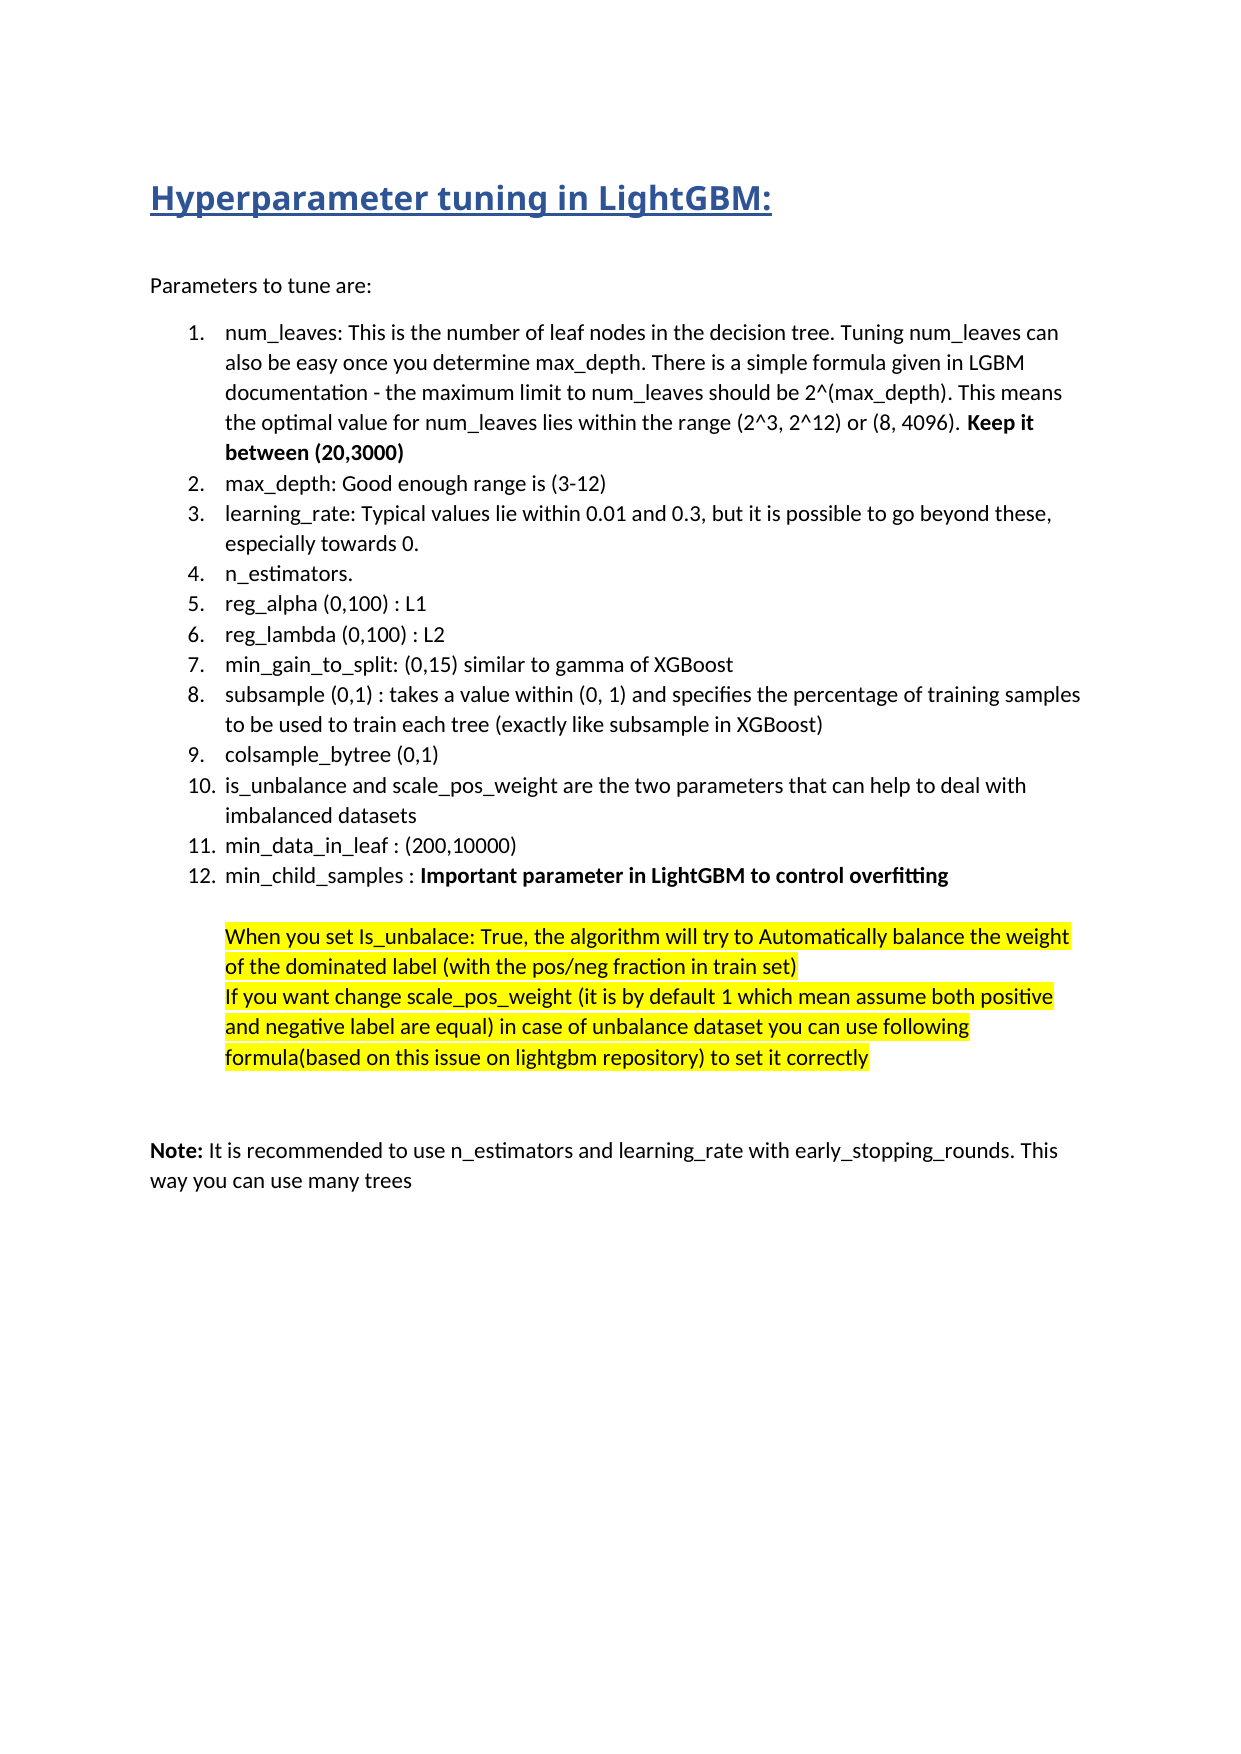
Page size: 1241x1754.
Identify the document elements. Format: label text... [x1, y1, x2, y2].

list min_data_in_leaf : (200,10000) [187, 831, 1090, 859]
list If you want change scale_pos_weight (it is by default 1 which mean assume both positive and negative label are equal) in case of unbalance dataset you can use following formula(based on this issue on lightgbm repository) to set it correctly [225, 982, 1090, 1071]
list num_leaves: This is the number of leaf nodes in the decision tree. Tuning num_leaves can also be easy once you determine max_depth. There is a simple formula given in LGBM documentation - the maximum limit to num_leaves should be 2^(max_depth). This means the optimal value for num_leaves lies within the range (2^3, 2^12) or (8, 4096). Keep it between (20,3000) [187, 318, 1090, 467]
list reg_lambda (0,100) : L2 [187, 620, 1090, 648]
list When you set Is_unbalace: True, the algorithm will try to Automatically balance the weight of the dominated label (with the pos/neg fraction in train set) [225, 922, 1090, 980]
list min_child_samples : Important parameter in LightGBM to control overfitting [187, 861, 1090, 889]
list max_depth: Good enough range is (3-12) [187, 469, 1090, 497]
list colsample_bytree (0,1) [187, 741, 1090, 769]
list is_unbalance and scale_pos_weight are the two parameters that can help to deal with imbalanced datasets [187, 771, 1090, 829]
list reg_alpha (0,100) : L1 [187, 589, 1090, 618]
text Parameters to tune are: [150, 271, 1090, 299]
list n_estimators. [187, 559, 1090, 587]
text Note: It is recommended to use n_estimators and learning_rate with early_stopping_rounds. This way you can use many trees [150, 1136, 1090, 1195]
list subsample (0,1) : takes a value within (0, 1) and specifies the percentage of training samples to be used to train each tree (exactly like subsample in XGBoost) [187, 680, 1090, 738]
list min_gain_to_split: (0,15) similar to gamma of XGBoost [187, 650, 1090, 678]
list learning_rate: Typical values lie within 0.01 and 0.3, but it is possible to go beyond these, especially towards 0. [187, 499, 1090, 557]
subtitle Hyperparameter tuning in LightGBM: [150, 175, 1090, 220]
